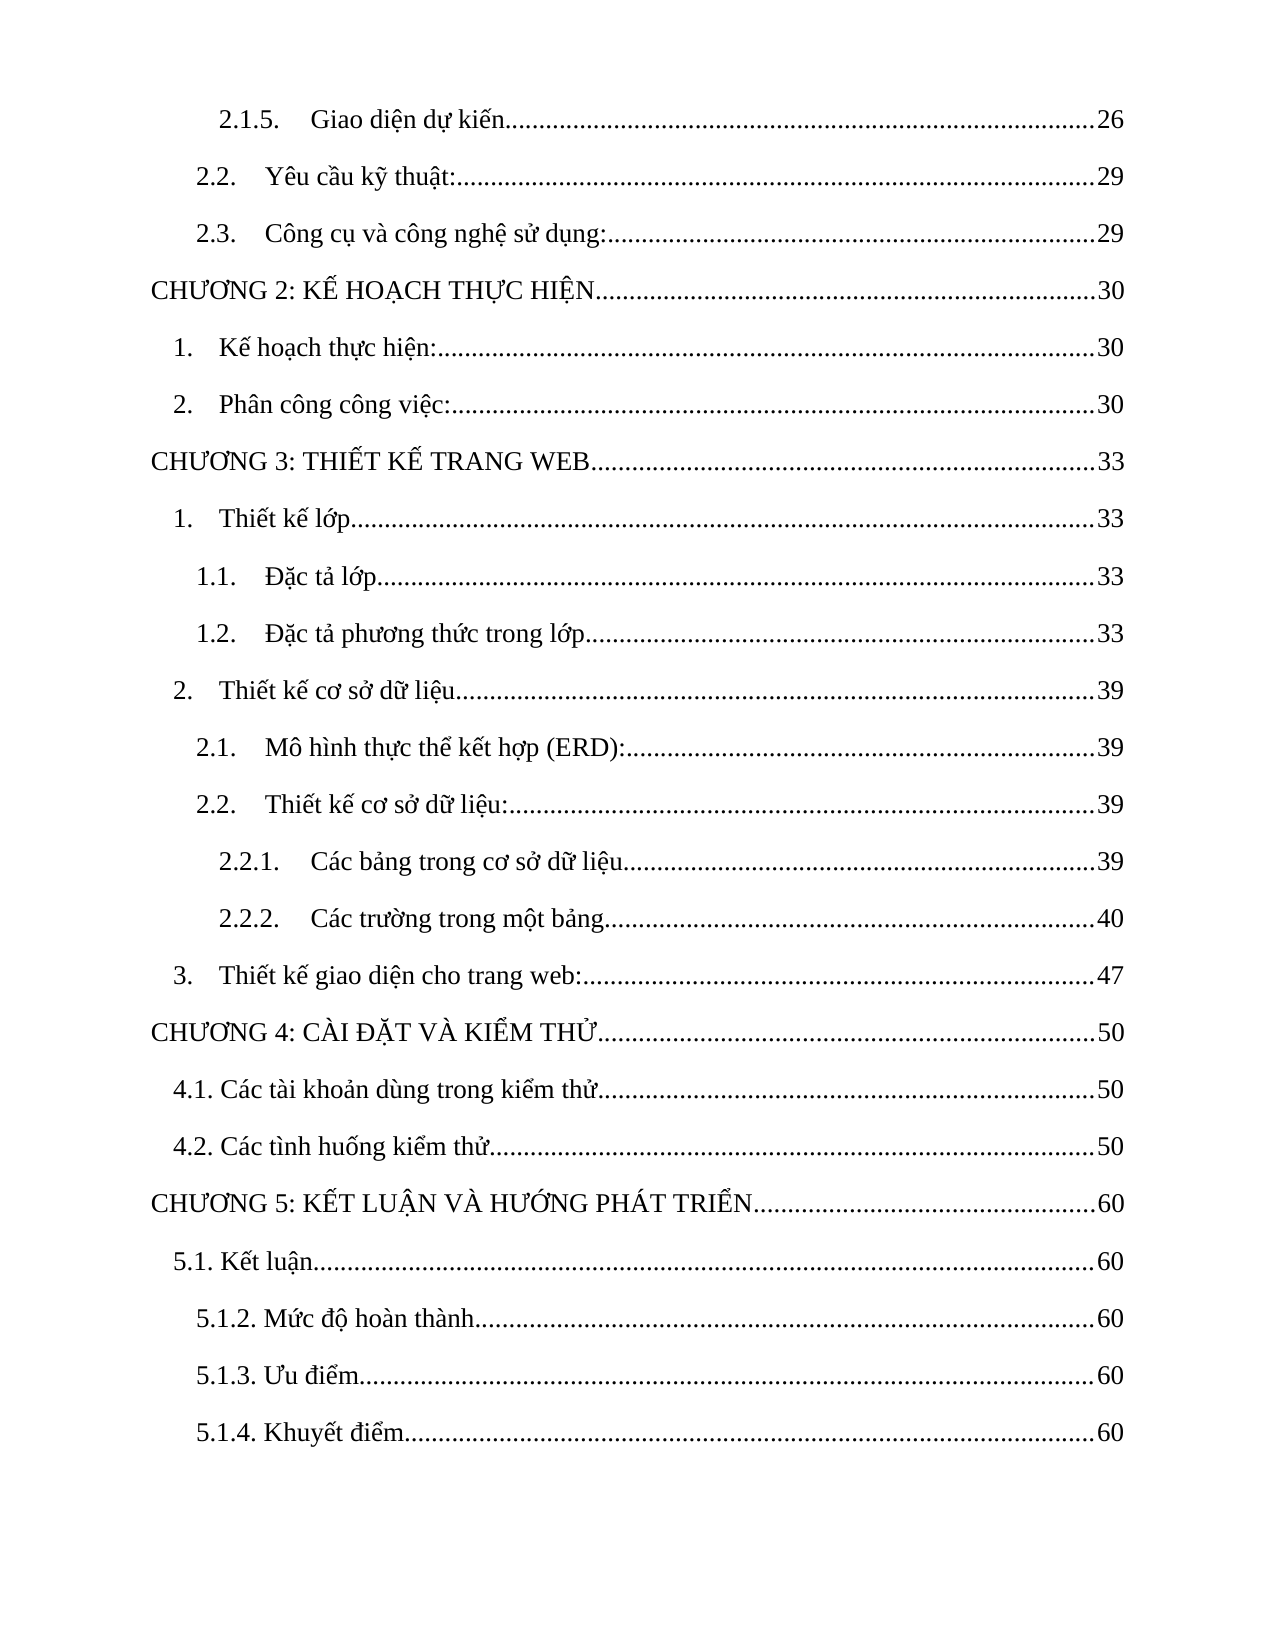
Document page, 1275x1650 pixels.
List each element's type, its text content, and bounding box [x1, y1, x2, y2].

text 5.1.3. Ưu điểm 60 [196, 1359, 1125, 1390]
text 4.2. Các tình huống kiểm thử 50 [173, 1131, 1125, 1162]
text 2.2.1. Các bảng trong cơ sở dữ liệu 39 [219, 845, 1125, 876]
text 2.1. Mô hình thực thể kết hợp (ERD): 39 [196, 731, 1125, 762]
text 2.1.5. Giao diện dự kiến 26 [219, 103, 1125, 134]
text 3. Thiết kế giao diện cho trang web: 47 [173, 959, 1125, 990]
text 2.2.2. Các trường trong một bảng 40 [219, 902, 1125, 933]
text 4.1. Các tài khoản dùng trong kiểm thử 50 [173, 1073, 1125, 1104]
text 5.1. Kết luận 60 [173, 1245, 1125, 1276]
text 2.3. Công cụ và công nghệ sử dụng: 29 [196, 217, 1125, 248]
text 5.1.2. Mức độ hoàn thành 60 [196, 1302, 1125, 1333]
text CHƯƠNG 2: KẾ HOẠCH THỰC HIỆN 30 [150, 274, 1125, 305]
text CHƯƠNG 4: CÀI ĐẶT VÀ KIỂM THỬ 50 [150, 1016, 1125, 1047]
text 1. Kế hoạch thực hiện: 30 [173, 331, 1125, 362]
text 2.2. Thiết kế cơ sở dữ liệu: 39 [196, 788, 1125, 819]
text 1.1. Đặc tả lớp 33 [196, 560, 1125, 591]
text 2.2. Yêu cầu kỹ thuật: 29 [196, 160, 1125, 191]
text CHƯƠNG 3: THIẾT KẾ TRANG WEB 33 [150, 446, 1125, 477]
text 1. Thiết kế lớp 33 [173, 503, 1125, 534]
text 5.1.4. Khuyết điểm 60 [196, 1416, 1125, 1447]
text CHƯƠNG 5: KẾT LUẬN VÀ HƯỚNG PHÁT TRIỂN 60 [150, 1188, 1125, 1219]
text 2. Thiết kế cơ sở dữ liệu 39 [173, 674, 1125, 705]
text 1.2. Đặc tả phương thức trong lớp 33 [196, 617, 1125, 648]
text 2. Phân công công việc: 30 [173, 388, 1125, 419]
